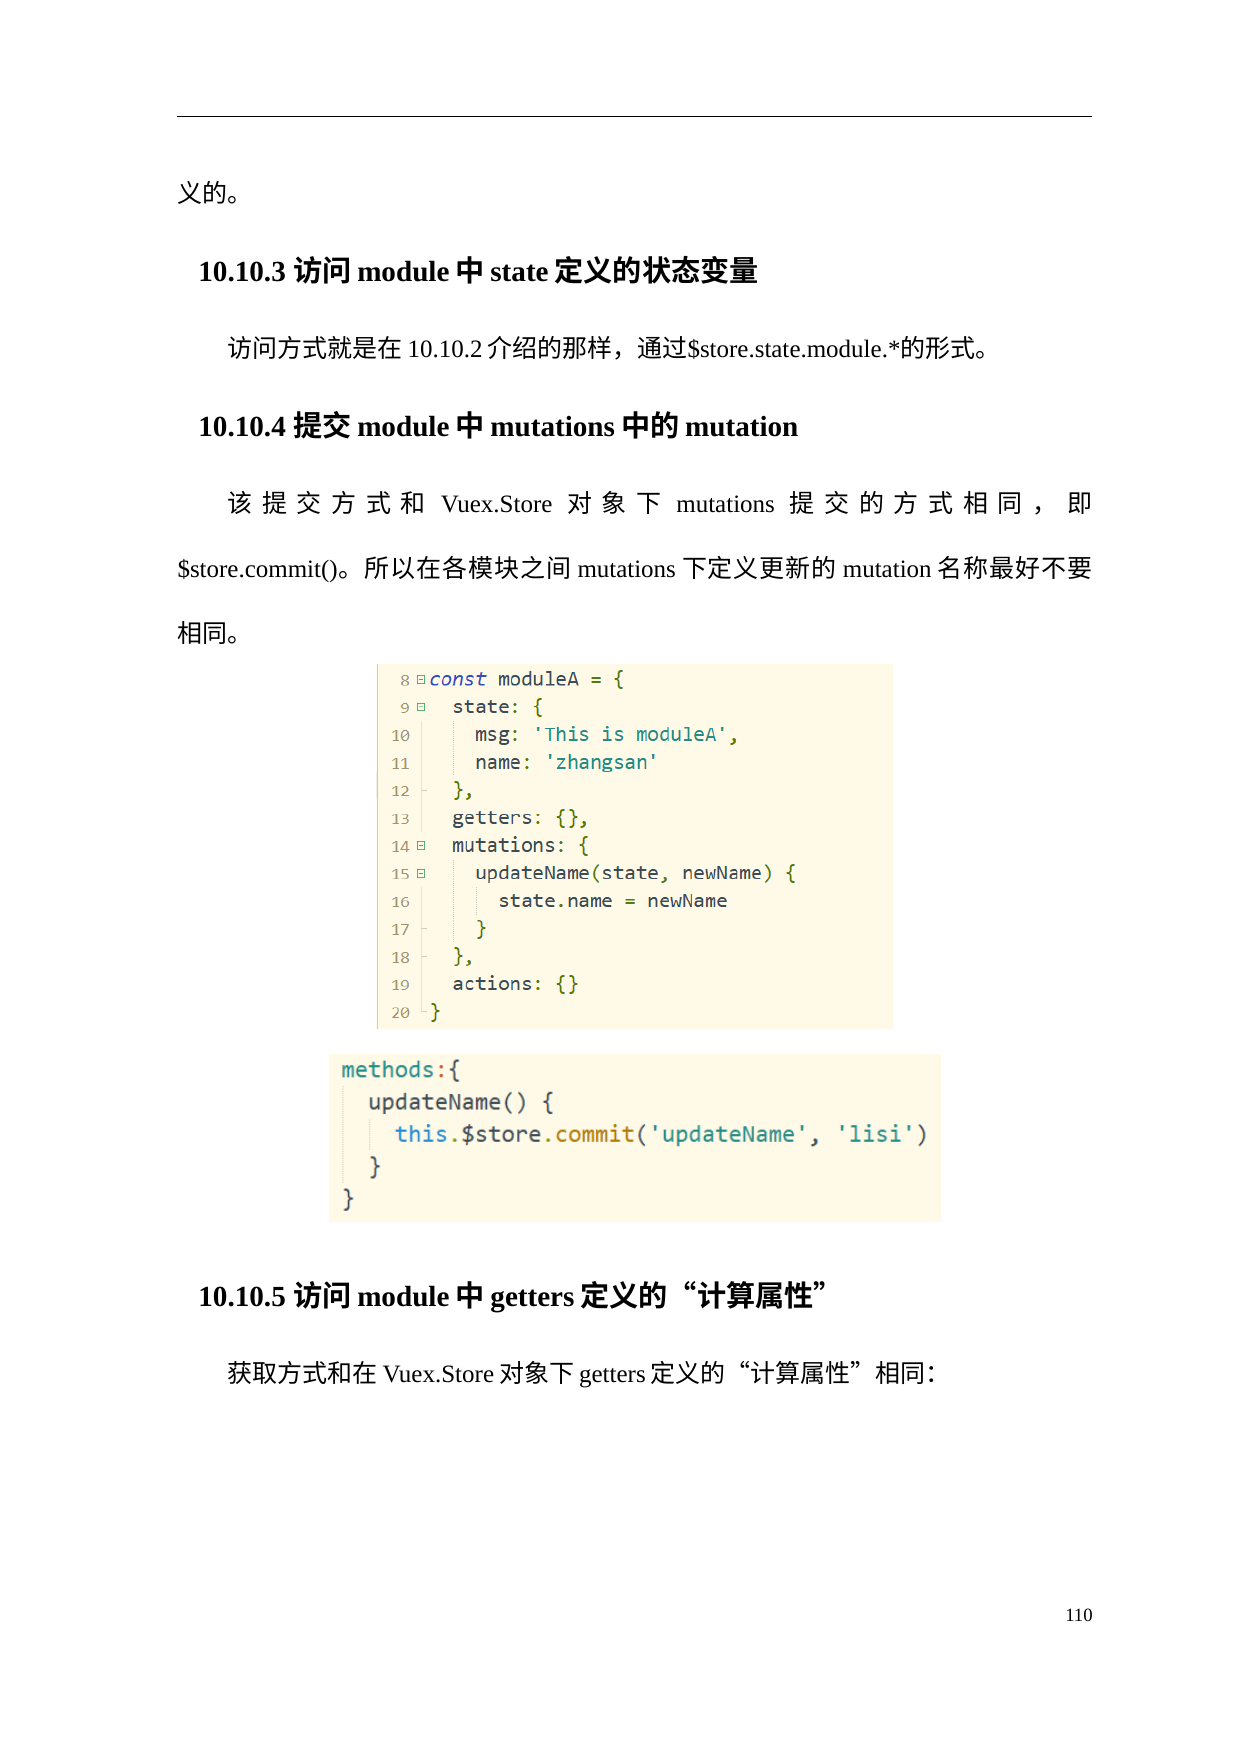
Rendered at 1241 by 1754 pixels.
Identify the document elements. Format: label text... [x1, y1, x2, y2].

text 获取方式和在Vuex.Store对象下getters定义的“计算属性”相同： [177, 1339, 1092, 1404]
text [177, 159, 1092, 224]
text 访问方式就是在10.10.2介绍的那样，通过$store.state.module.*的形式。 [177, 314, 1092, 379]
picture [376, 664, 894, 1029]
text 该提交方式和Vuex.Store对象下mutations提交的方式相同，即$store.commit()。所以在各模块之间mutations下定义更新的mutation名称最好不要相同。 [177, 469, 1092, 664]
picture [328, 1054, 941, 1222]
subtitle 访问module中state定义的状态变量 [177, 237, 1092, 302]
subtitle 提交module中mutations中的mutation [177, 392, 1092, 457]
subtitle 访问module中getters定义的“计算属性” [177, 1262, 1092, 1327]
